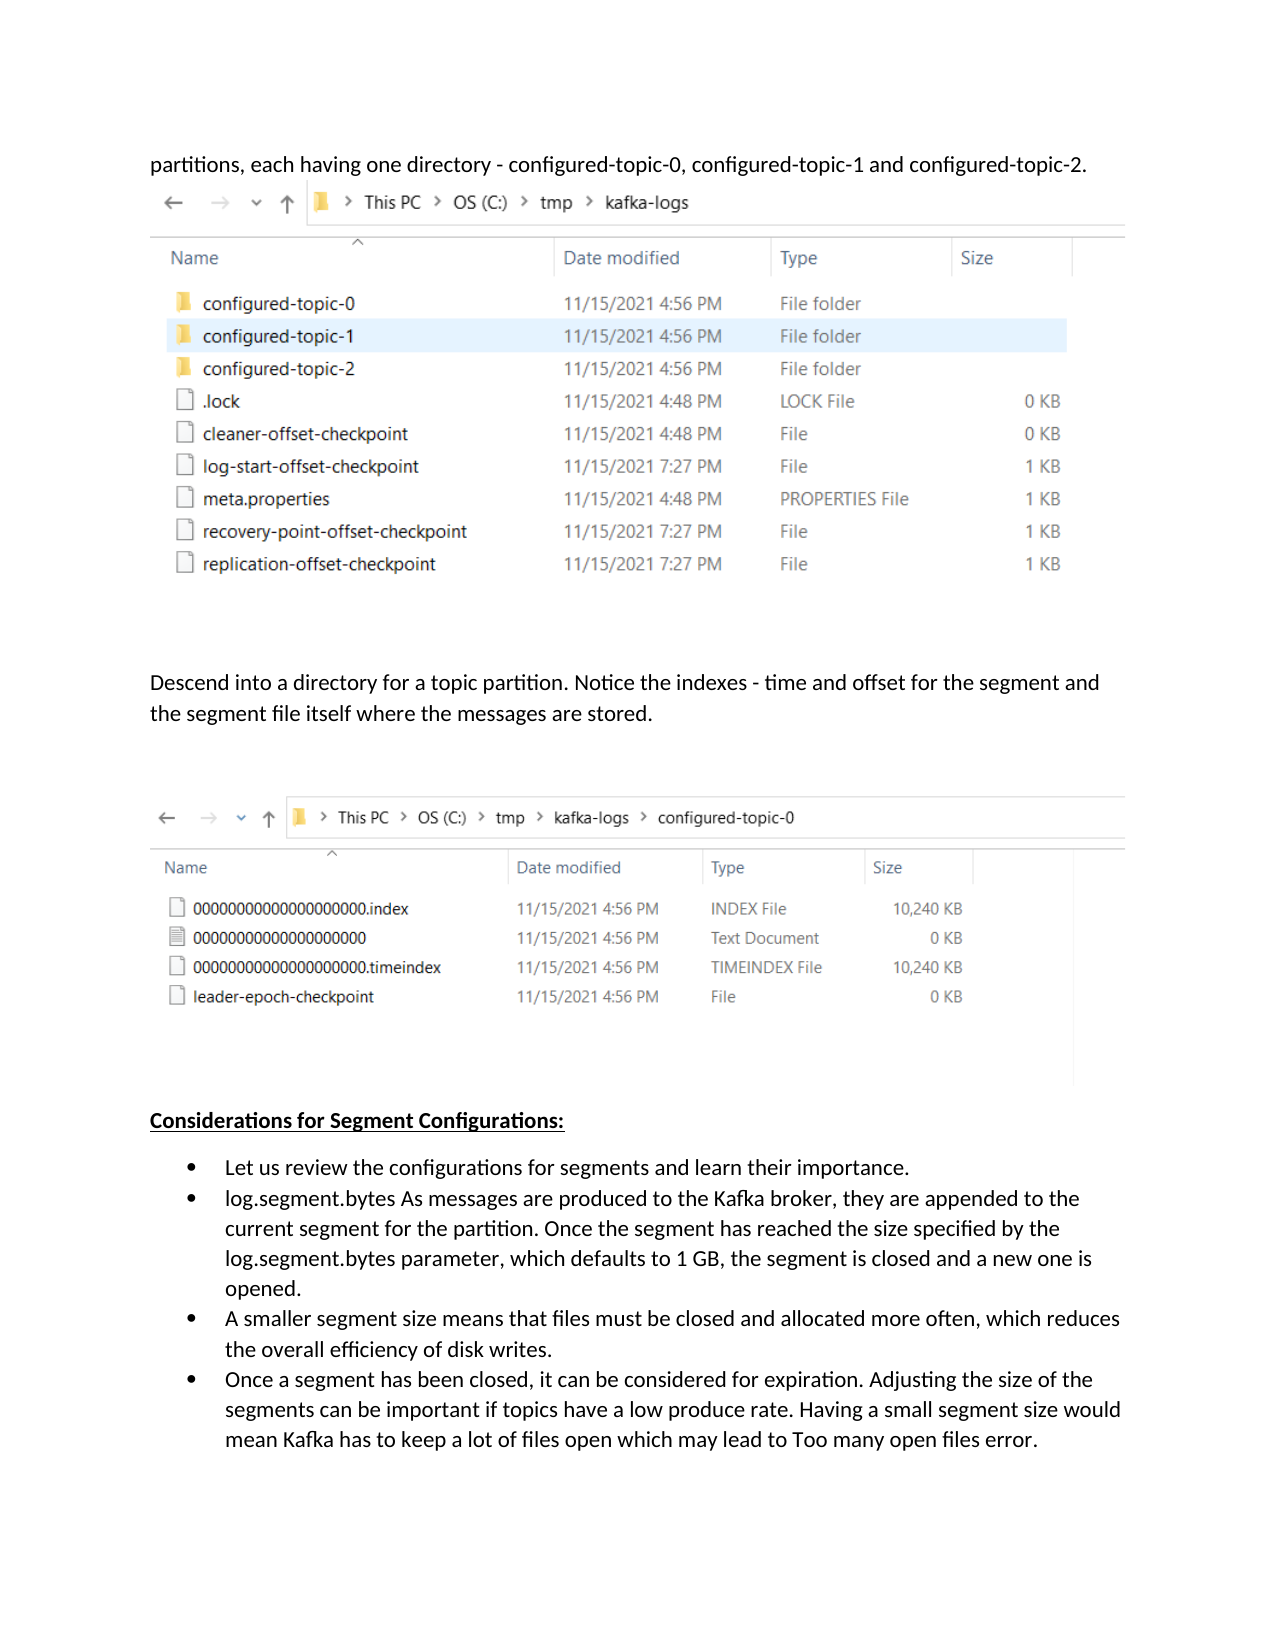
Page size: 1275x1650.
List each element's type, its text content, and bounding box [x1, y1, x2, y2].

text Descend into a directory for a topic partition. Notice the indexes - time and offset for the segment and the segment file itself where the messages are stored. [150, 668, 1125, 727]
text Considerations for Segment Configurations: [150, 1086, 1125, 1135]
picture [150, 180, 1125, 650]
list A smaller segment size means that files must be closed and allocated more often, which reduces the overall efficiency of disk writes. [187, 1304, 1125, 1363]
list Once a segment has been closed, it can be considered for expiration. Adjusting the size of the segments can be important if topics have a low produce rate. Having a small segment size would mean Kafka has to keep a lot of files open which may lead to Too many open files error. [187, 1365, 1125, 1453]
list Let us review the configurations for segments and learn their importance. [187, 1153, 1125, 1182]
text Explore the directory and notice that there is a folder for each topic partition. All the segments of the partition are located inside the partition directory. Here, the topic named configured-topic has three partitions, each having one directory - configured-topic-0, configured-topic-1 and configured-topic-2. [150, 150, 1125, 180]
list log.segment.bytes As messages are produced to the Kafka broker, they are appended to the current segment for the partition. Once the segment has reached the size specified by the log.segment.bytes parameter, which defaults to 1 GB, the segment is closed and a new one is opened. [187, 1184, 1125, 1302]
picture [150, 792, 1125, 1086]
